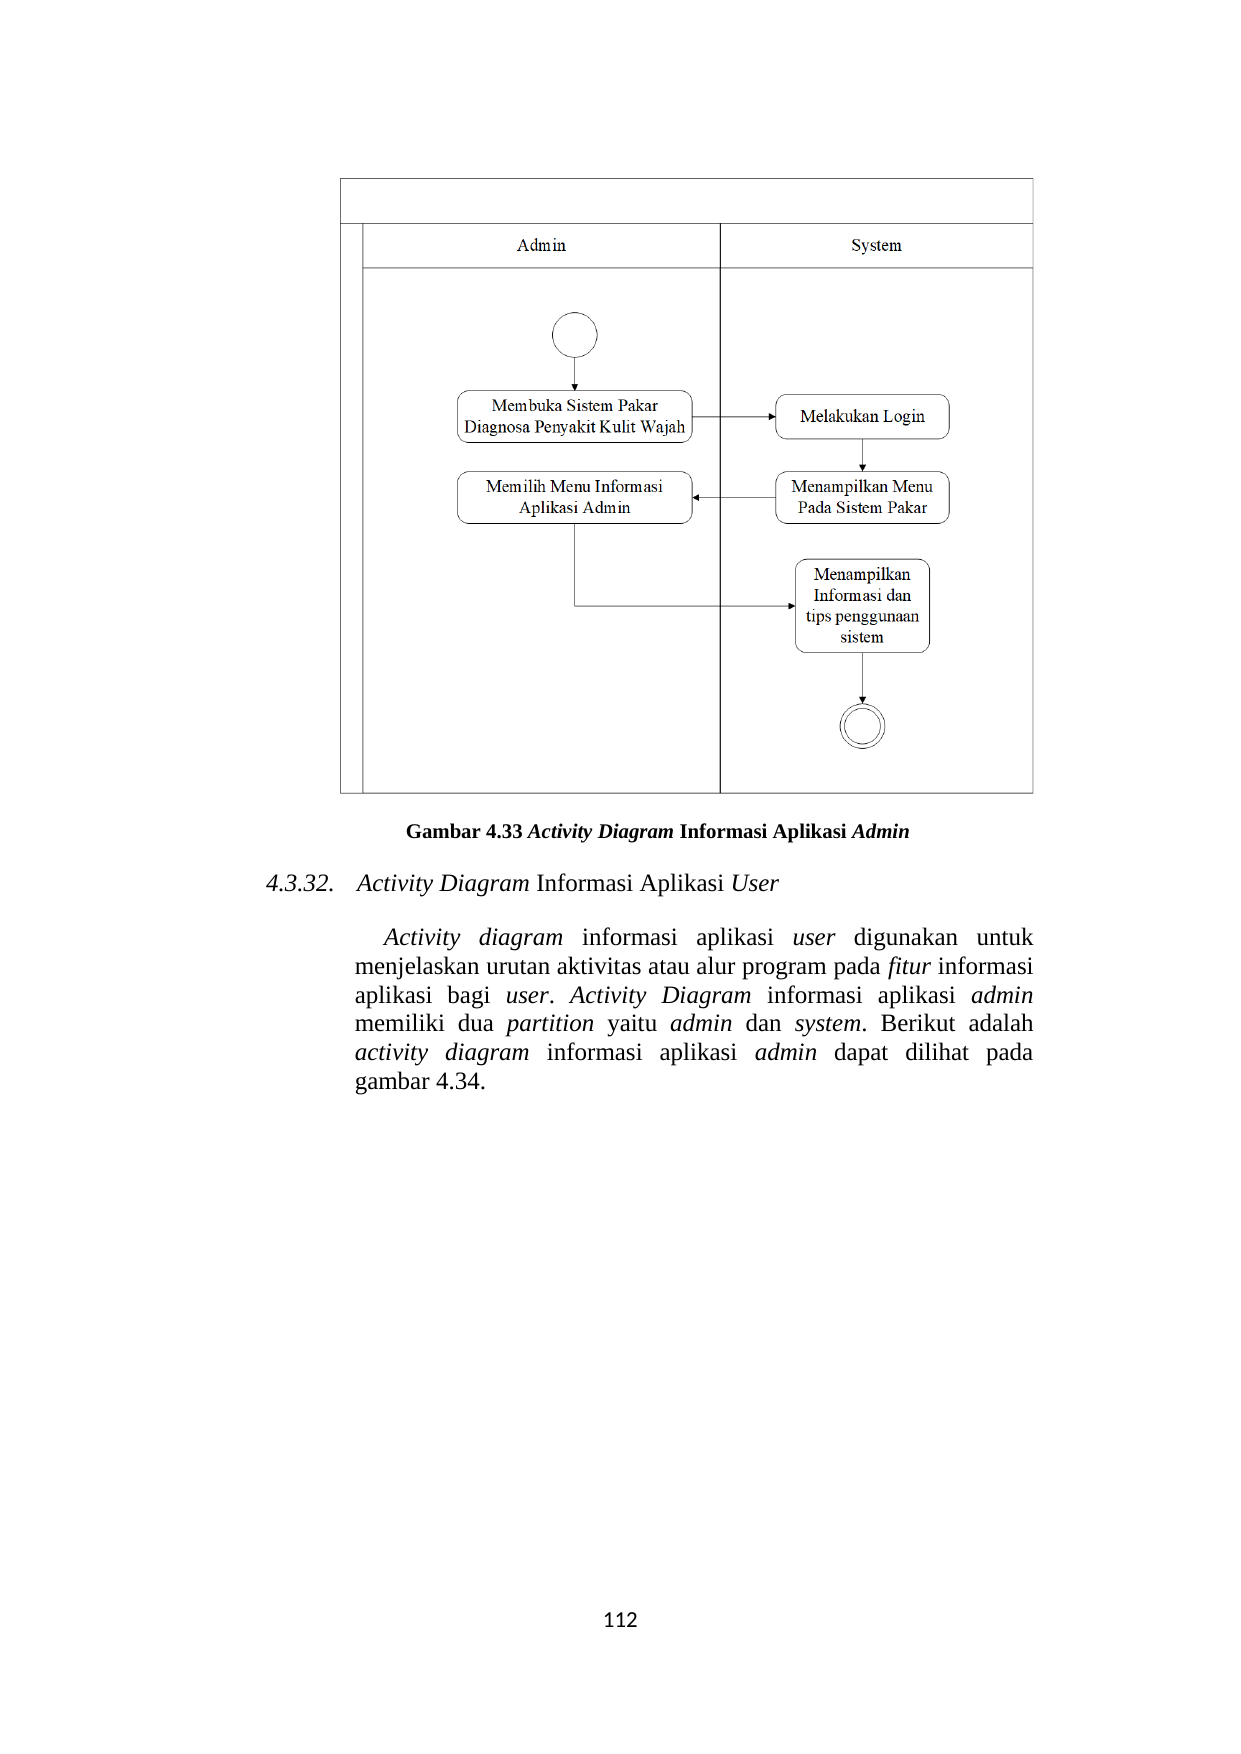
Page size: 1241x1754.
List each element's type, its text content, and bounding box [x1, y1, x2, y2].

text Activity Diagram Informasi Aplikasi User [266, 868, 1033, 897]
picture [339, 177, 1034, 794]
text Gambar 4.33 Activity Diagram Informasi Aplikasi Admin [282, 819, 1033, 843]
text Activity diagram informasi aplikasi user digunakan untuk menjelaskan urutan aktivitas atau alur program pada fitur informasi aplikasi bagi user. Activity Diagram informasi aplikasi admin memiliki dua partition yaitu admin dan system. Berikut adalah activity diagram informasi aplikasi admin dapat dilihat pada gambar 4.34. [354, 922, 1033, 1095]
